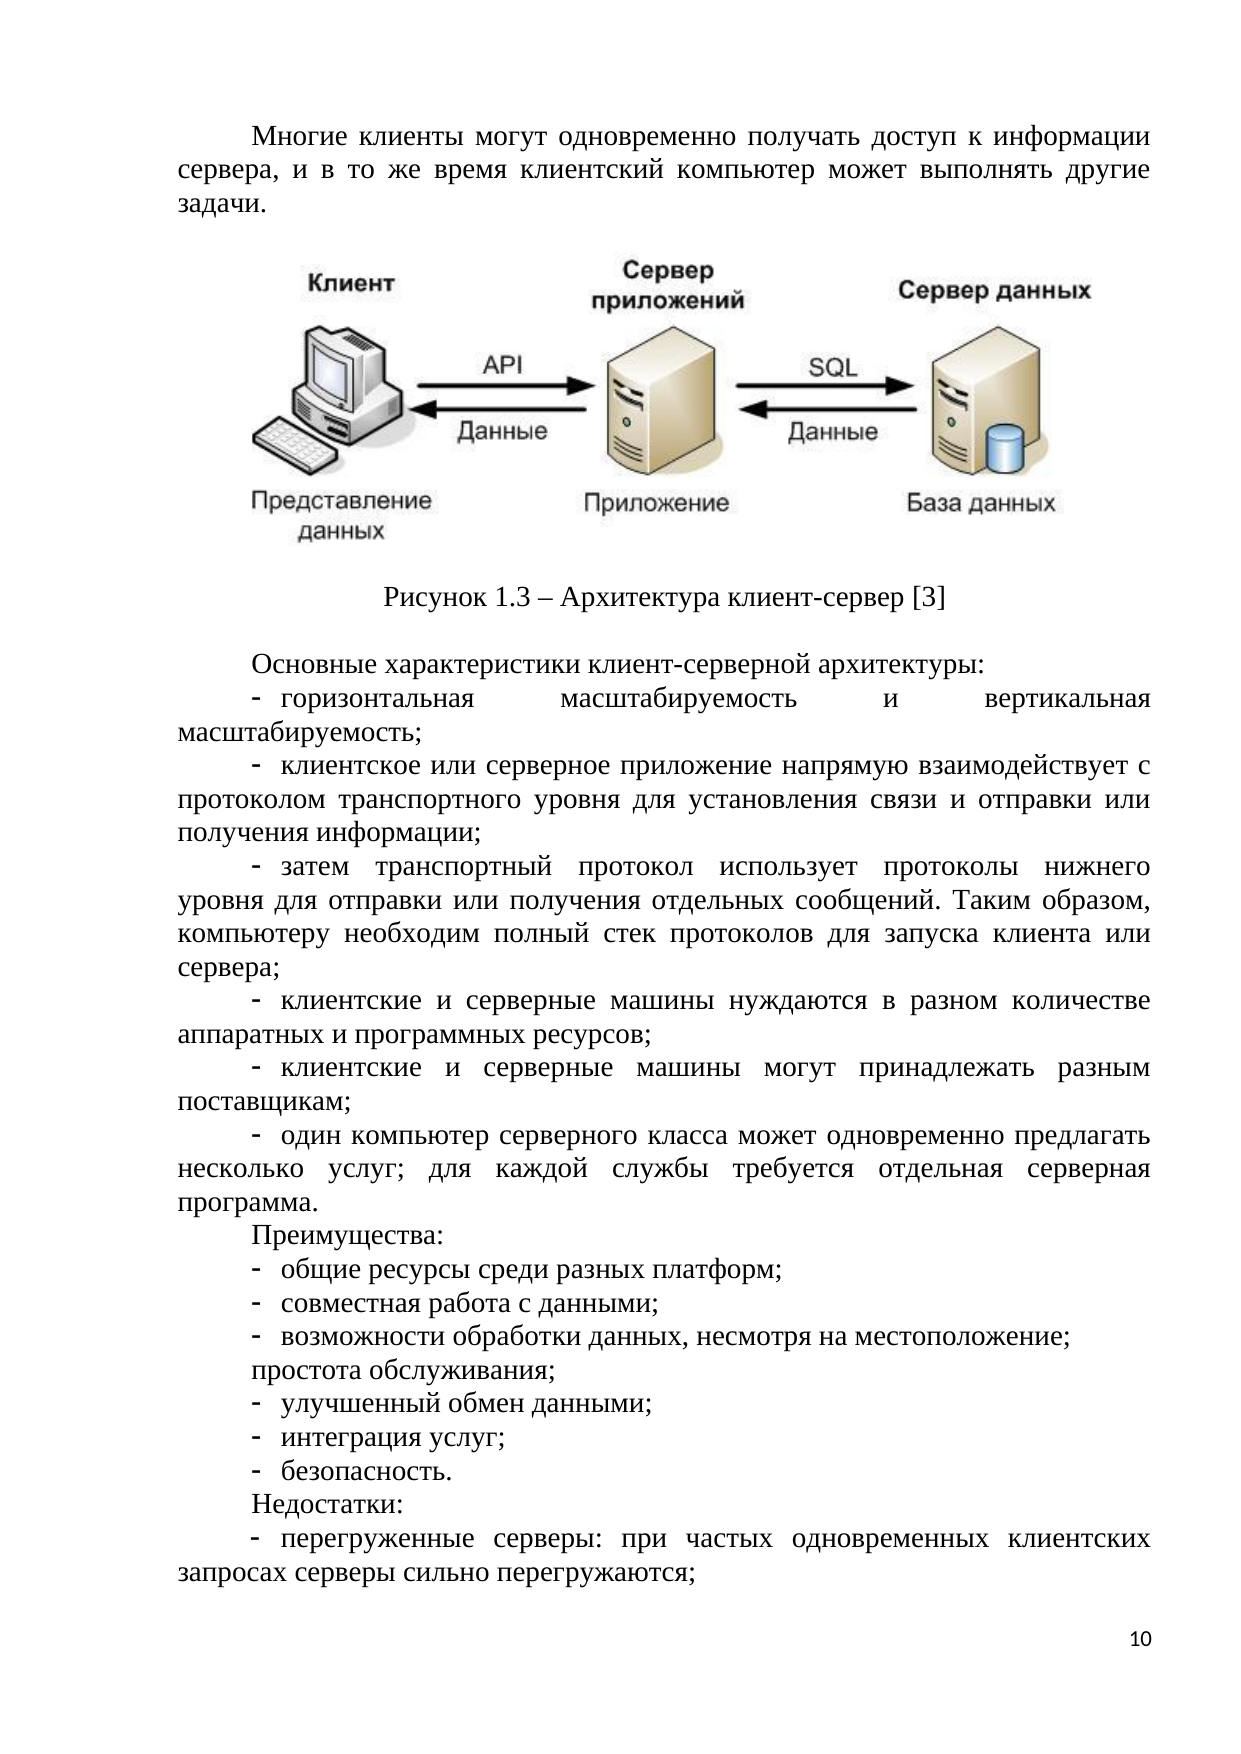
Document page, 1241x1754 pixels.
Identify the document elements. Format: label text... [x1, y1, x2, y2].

list клиентское или серверное приложение напрямую взаимодействует с протоколом транспортного уровня для установления связи и отправки или получения информации; [177, 747, 1152, 848]
text Преимущества: [177, 1217, 1152, 1251]
list улучшенный обмен данными; [177, 1386, 1152, 1419]
list общие ресурсы среди разных платформ; [177, 1251, 1152, 1285]
picture [251, 252, 1092, 546]
list затем транспортный протокол использует протоколы нижнего уровня для отправки или получения отдельных сообщений. Таким образом, компьютеру необходим полный стек протоколов для запуска клиента или сервера; [177, 848, 1152, 982]
text Многие клиенты могут одновременно получать доступ к информации сервера, и в то же время клиентский компьютер может выполнять другие задачи. [177, 118, 1152, 219]
list интеграция услуг; [177, 1419, 1152, 1453]
text простота обслуживания; [177, 1352, 1152, 1386]
list один компьютер серверного класса может одновременно предлагать несколько услуг; для каждой службы требуется отдельная серверная программа. [177, 1117, 1152, 1217]
list совместная работа с данными; [177, 1285, 1152, 1318]
list возможности обработки данных, несмотря на местоположение; [177, 1318, 1152, 1352]
list клиентские и серверные машины нуждаются в разном количестве аппаратных и программных ресурсов; [177, 982, 1152, 1049]
text Рисунок 1.3 – Архитектура клиент-сервер [3] [177, 579, 1152, 613]
list безопасность. [177, 1453, 1152, 1486]
list перегруженные серверы: при частых одновременных клиентских запросах серверы сильно перегружаются; [177, 1520, 1152, 1587]
list клиентские и серверные машины могут принадлежать разным поставщикам; [177, 1049, 1152, 1117]
text Недостатки: [177, 1486, 1152, 1520]
list горизонтальная масштабируемость и вертикальная масштабируемость; [177, 680, 1152, 747]
text Основные характеристики клиент-серверной архитектуры: [177, 647, 1152, 680]
